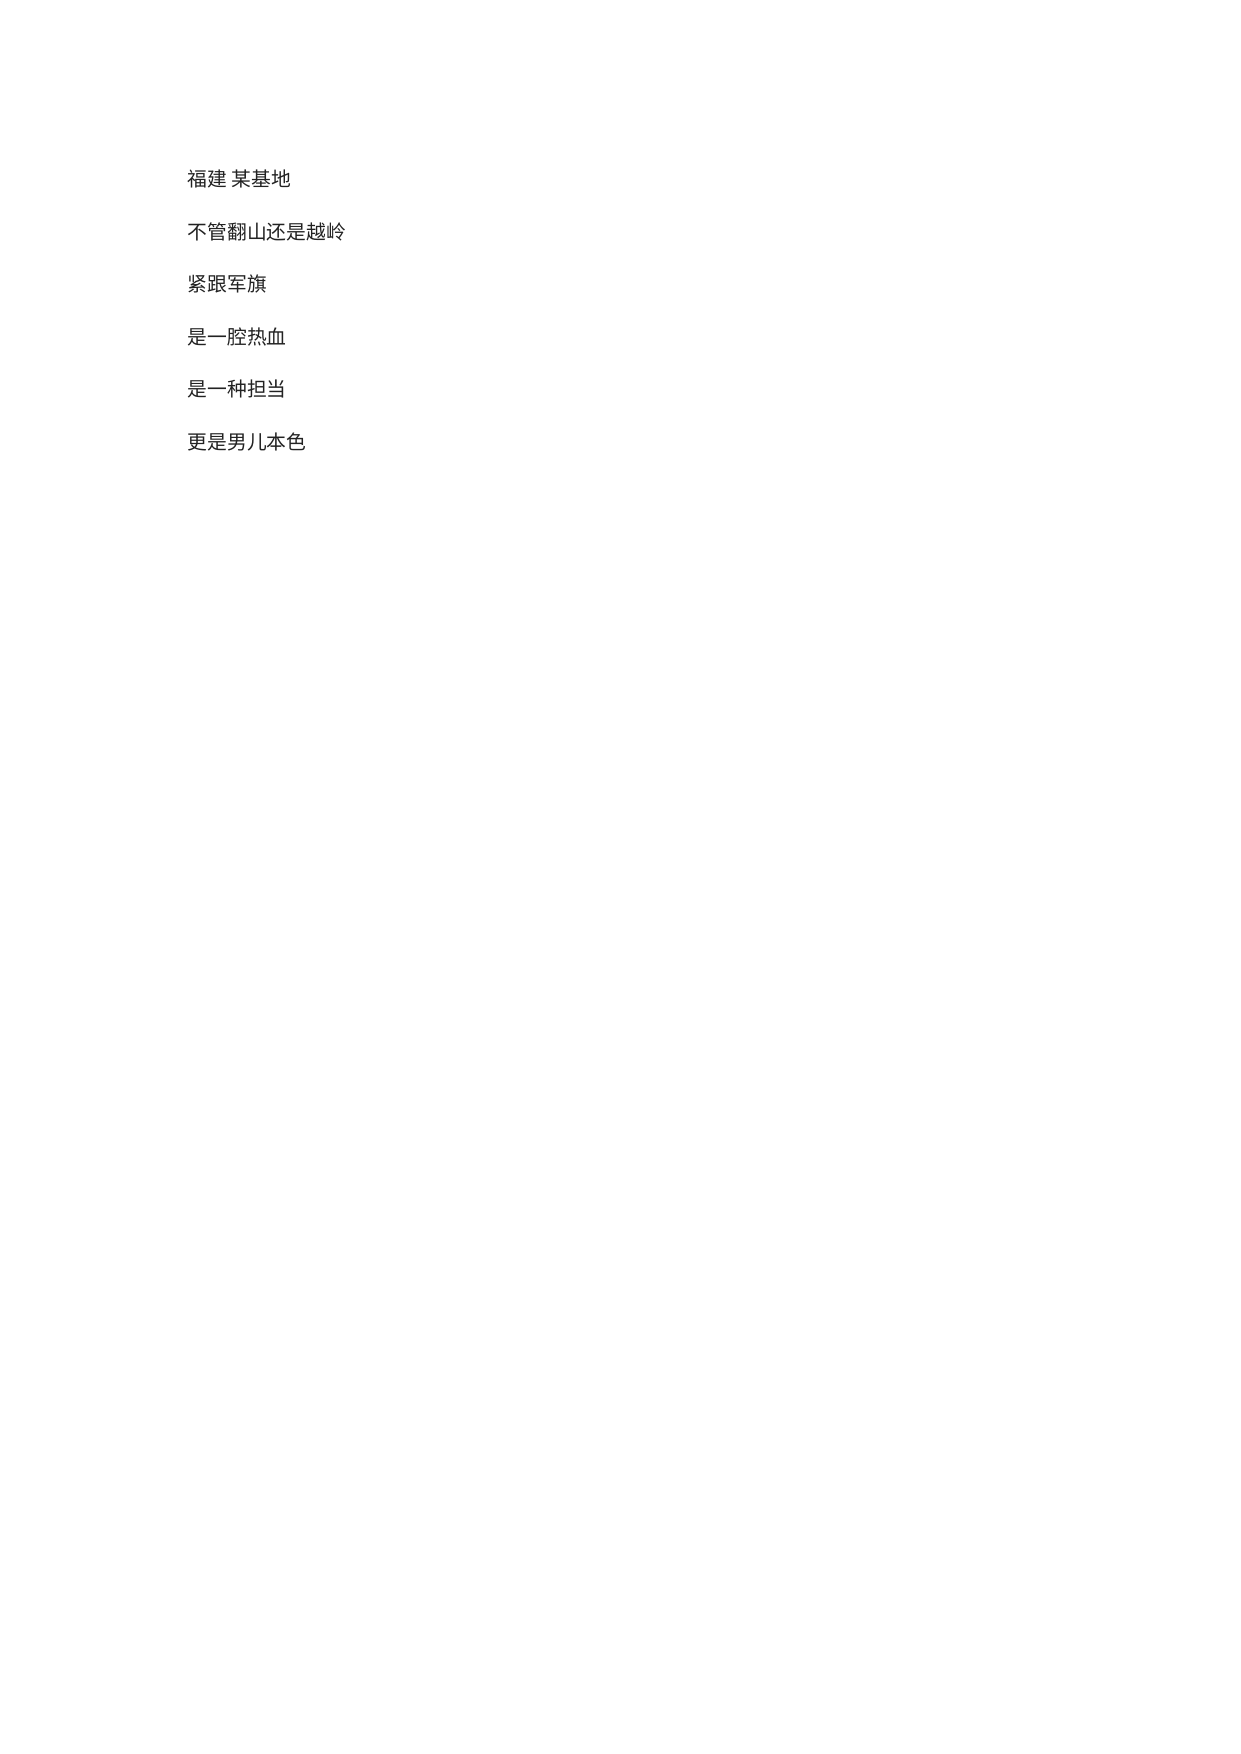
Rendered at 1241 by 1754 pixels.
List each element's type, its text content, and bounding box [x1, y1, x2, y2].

text 紧跟军旗 [187, 267, 1053, 299]
text 福建 某基地 [187, 162, 1053, 194]
text 是一腔热血 [187, 319, 1053, 352]
text 是一种担当 [187, 372, 1053, 404]
text 不管翻山还是越岭 [187, 214, 1053, 247]
text 更是男儿本色 [187, 424, 1053, 457]
